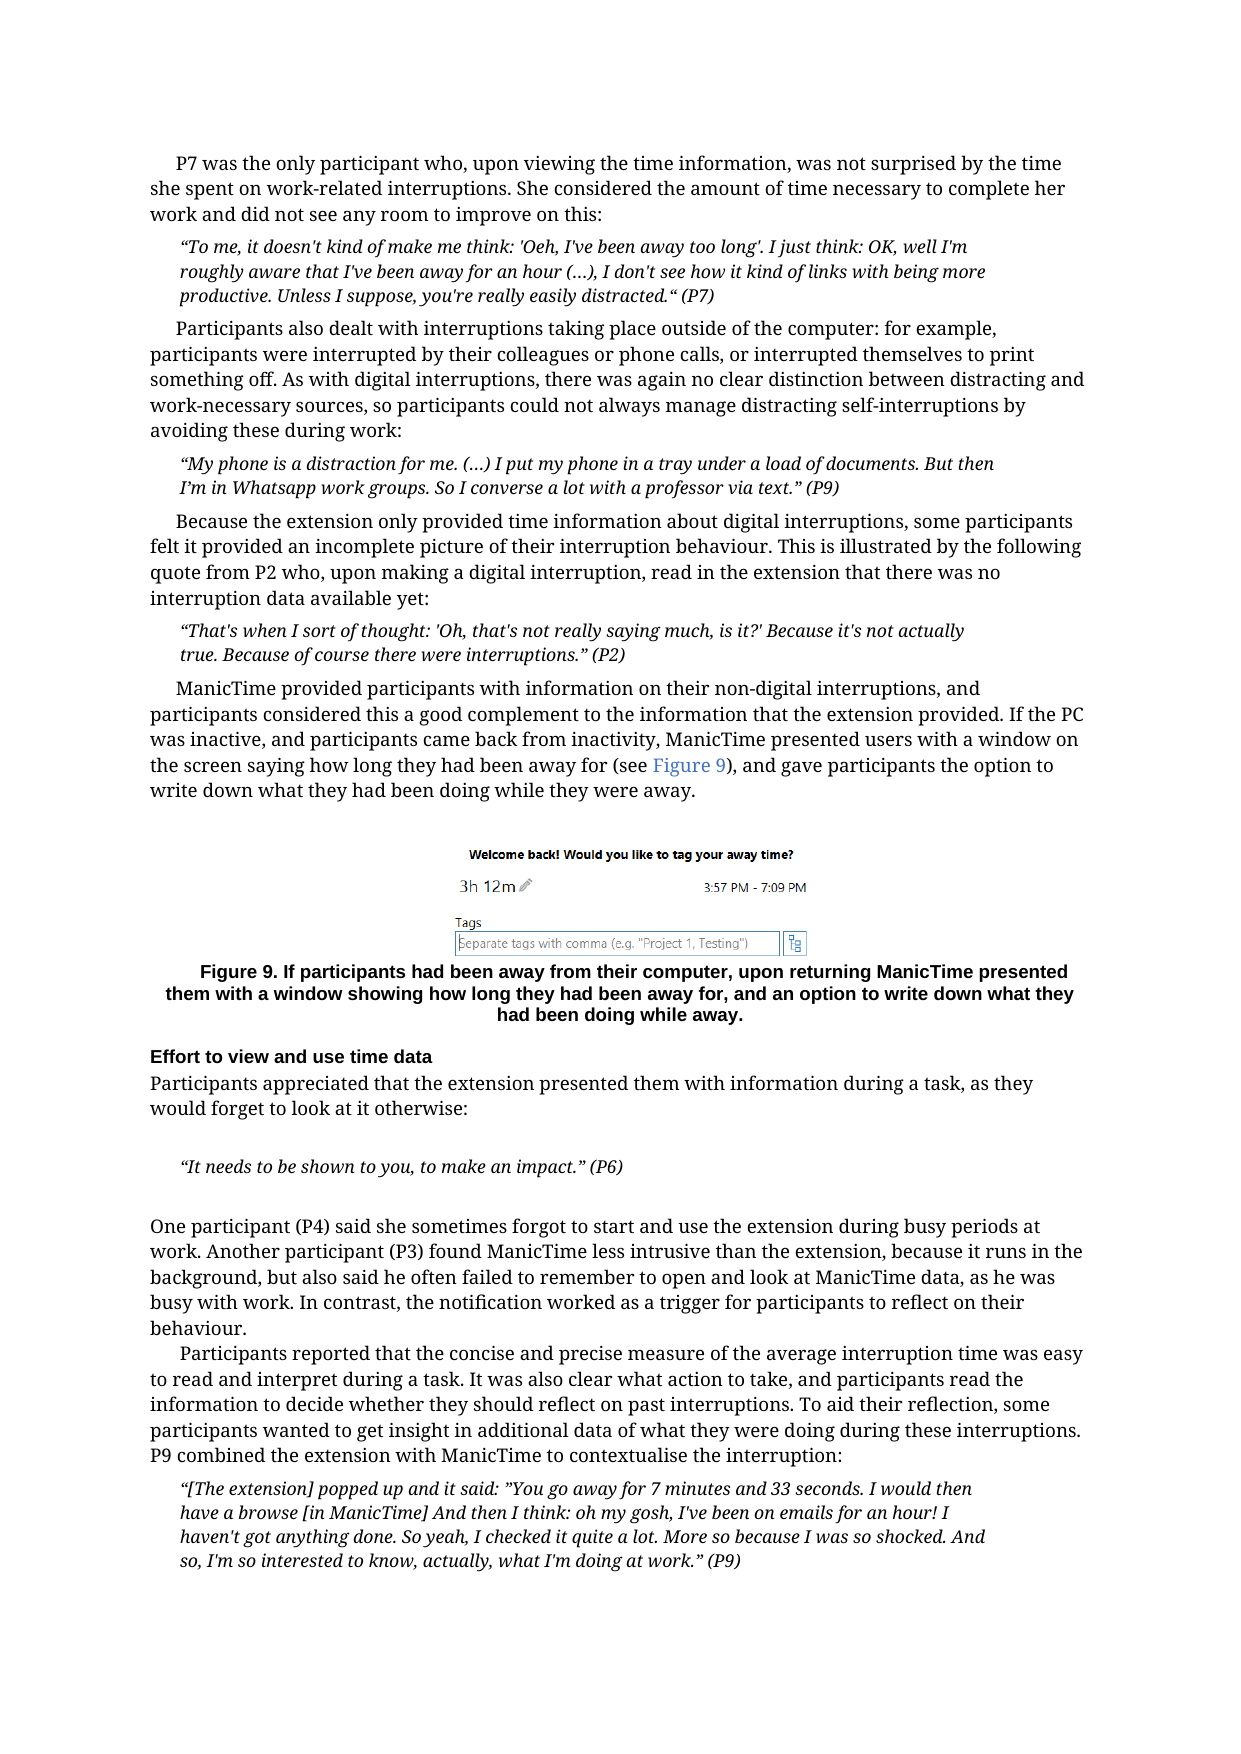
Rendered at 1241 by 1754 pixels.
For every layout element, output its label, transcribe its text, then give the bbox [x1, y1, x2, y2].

text “[The extension] popped up and it said: ”You go away for 7 minutes and 33 seconds. I would then have a browse [in ManicTime] And then I think: oh my gosh, I've been on emails for an hour! I haven't got anything done. So yeah, I checked it quite a lot. More so because I was so shocked. And so, I'm so interested to know, actually, what I'm doing at work.” (P9) [179, 1476, 1000, 1573]
text “To me, it doesn't kind of make me think: 'Oeh, I've been away too long'. I just think: OK, well I'm roughly aware that I've been away for an hour (…), I don't see how it kind of links with being more productive. Unless I suppose, you're really easily distracted.“ (P7) [179, 235, 1000, 307]
text Participants also dealt with interruptions taking place outside of the computer: for example, participants were interrupted by their colleagues or phone calls, or interrupted themselves to print something off. As with digital interruptions, there was again no clear distinction between distracting and work-necessary sources, so participants could not always manage distracting self-interruptions by avoiding these during work: [150, 316, 1090, 443]
text “It needs to be shown to you, to make an impact.” (P6) [179, 1155, 1000, 1179]
text Because the extension only provided time information about digital interruptions, some participants felt it provided an incomplete picture of their interruption behaviour. This is illustrated by the following quote from P2 who, upon making a digital interruption, read in the extension that there was no interruption data available yet: [150, 508, 1090, 610]
subtitle Effort to view and use time data [150, 1046, 1090, 1068]
text Participants reported that the concise and precise measure of the average interruption time was easy to read and interpret during a task. It was also clear what action to take, and participants read the information to decide whether they should reflect on past interruptions. To aid their reflection, some participants wanted to get insight in additional data of what they were doing during these interruptions. P9 combined the extension with ManicTime to contextualise the interruption: [150, 1341, 1090, 1468]
text Participants appreciated that the extension presented them with information during a task, as they would forget to look at it otherwise: [150, 1070, 1090, 1121]
text “That's when I sort of thought: 'Oh, that's not really saying much, is it?' Because it's not actually true. Because of course there were interruptions.” (P2) [179, 619, 1000, 667]
text One participant (P4) said she sometimes forgot to start and use the extension during busy periods at work. Another participant (P3) found ManicTime less intrusive than the extension, because it runs in the background, but also said he often failed to remember to open and look at ManicTime data, as he was busy with work. In contrast, the notification worked as a trigger for participants to reflect on their behaviour. [150, 1213, 1090, 1341]
picture [448, 828, 818, 961]
text P7 was the only participant who, upon viewing the time information, was not surprised by the time she spent on work-related interruptions. She considered the amount of time necessary to complete her work and did not see any room to improve on this: [150, 150, 1090, 227]
text “My phone is a distraction for me. (…) I put my phone in a tray under a load of documents. But then I’m in Whatsapp work groups. So I converse a lot with a professor via text.” (P9) [179, 452, 1000, 500]
